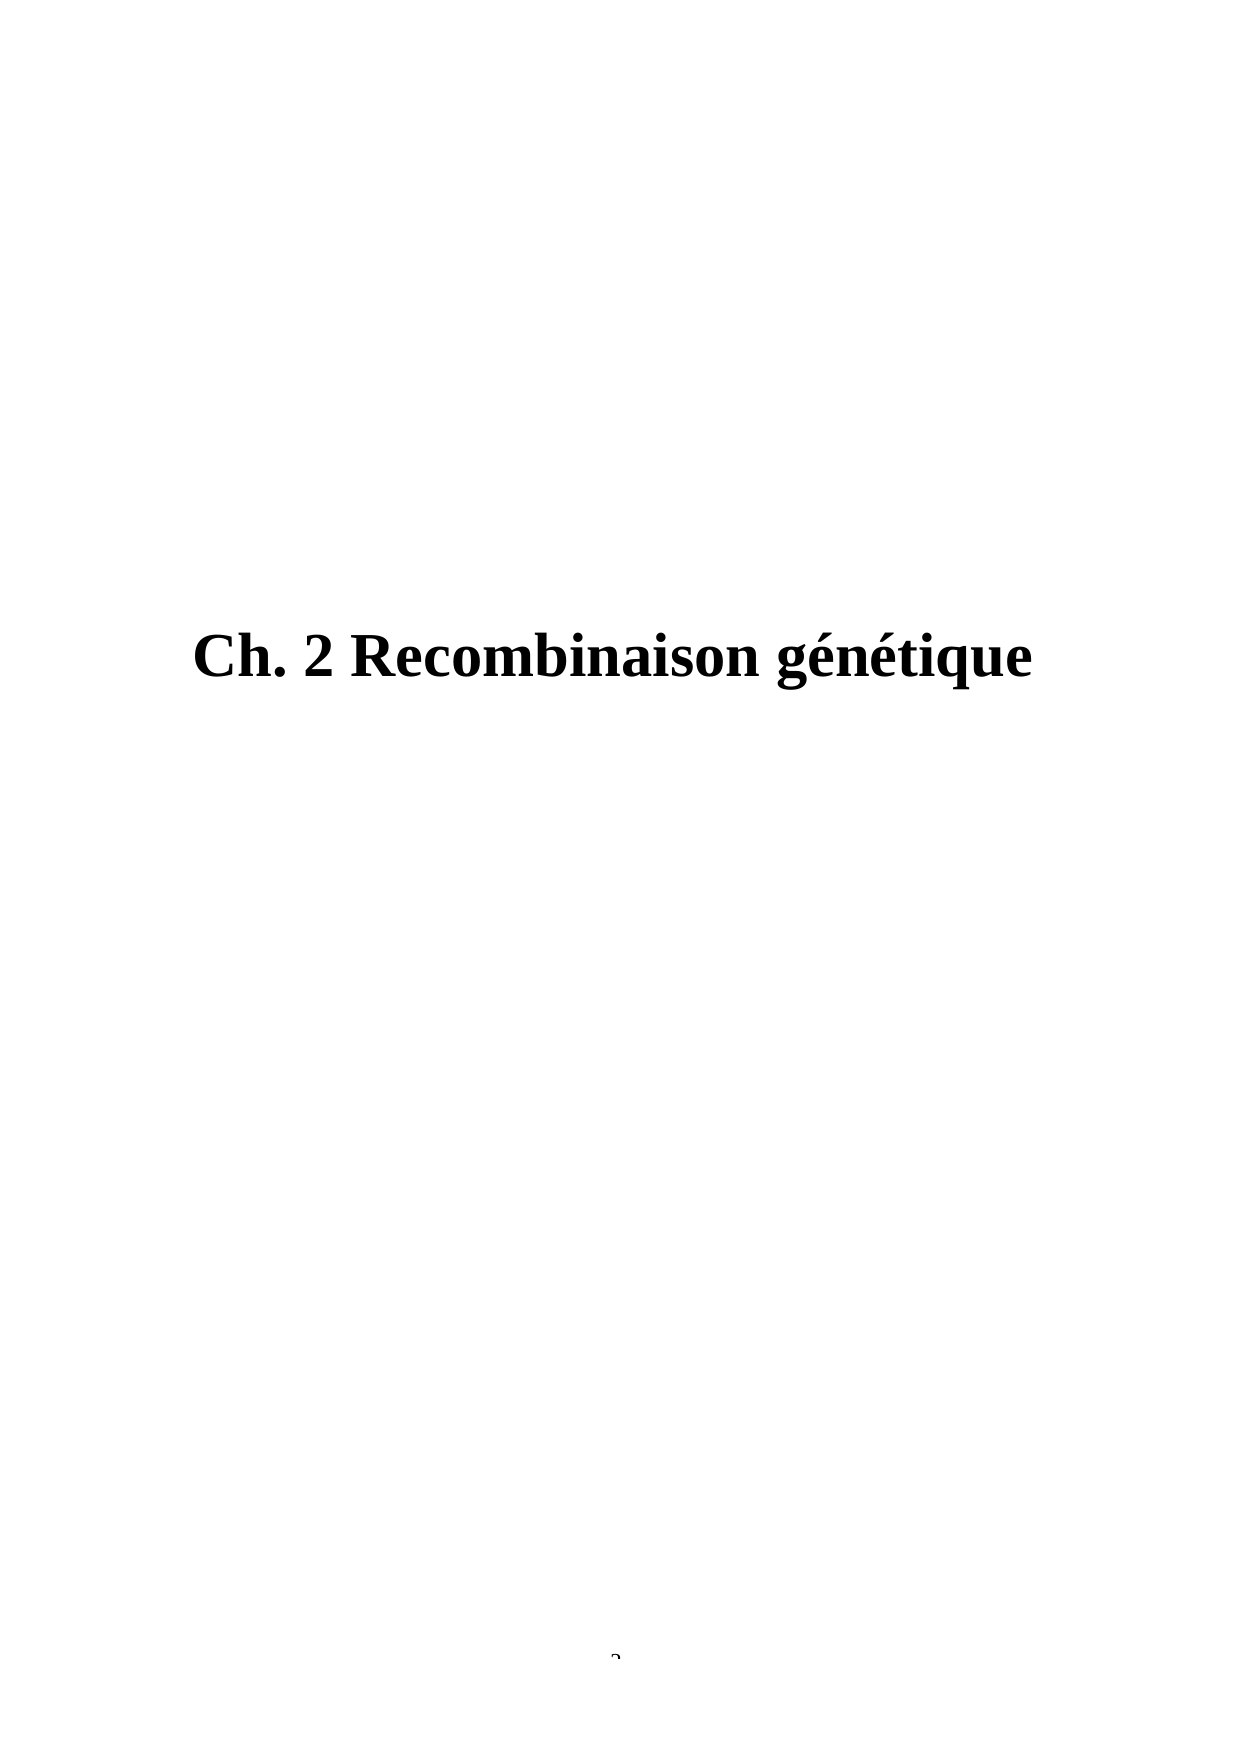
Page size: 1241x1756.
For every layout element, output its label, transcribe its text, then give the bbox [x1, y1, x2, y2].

subtitle Ch. 2 Recombinaison génétique [192, 618, 1217, 690]
